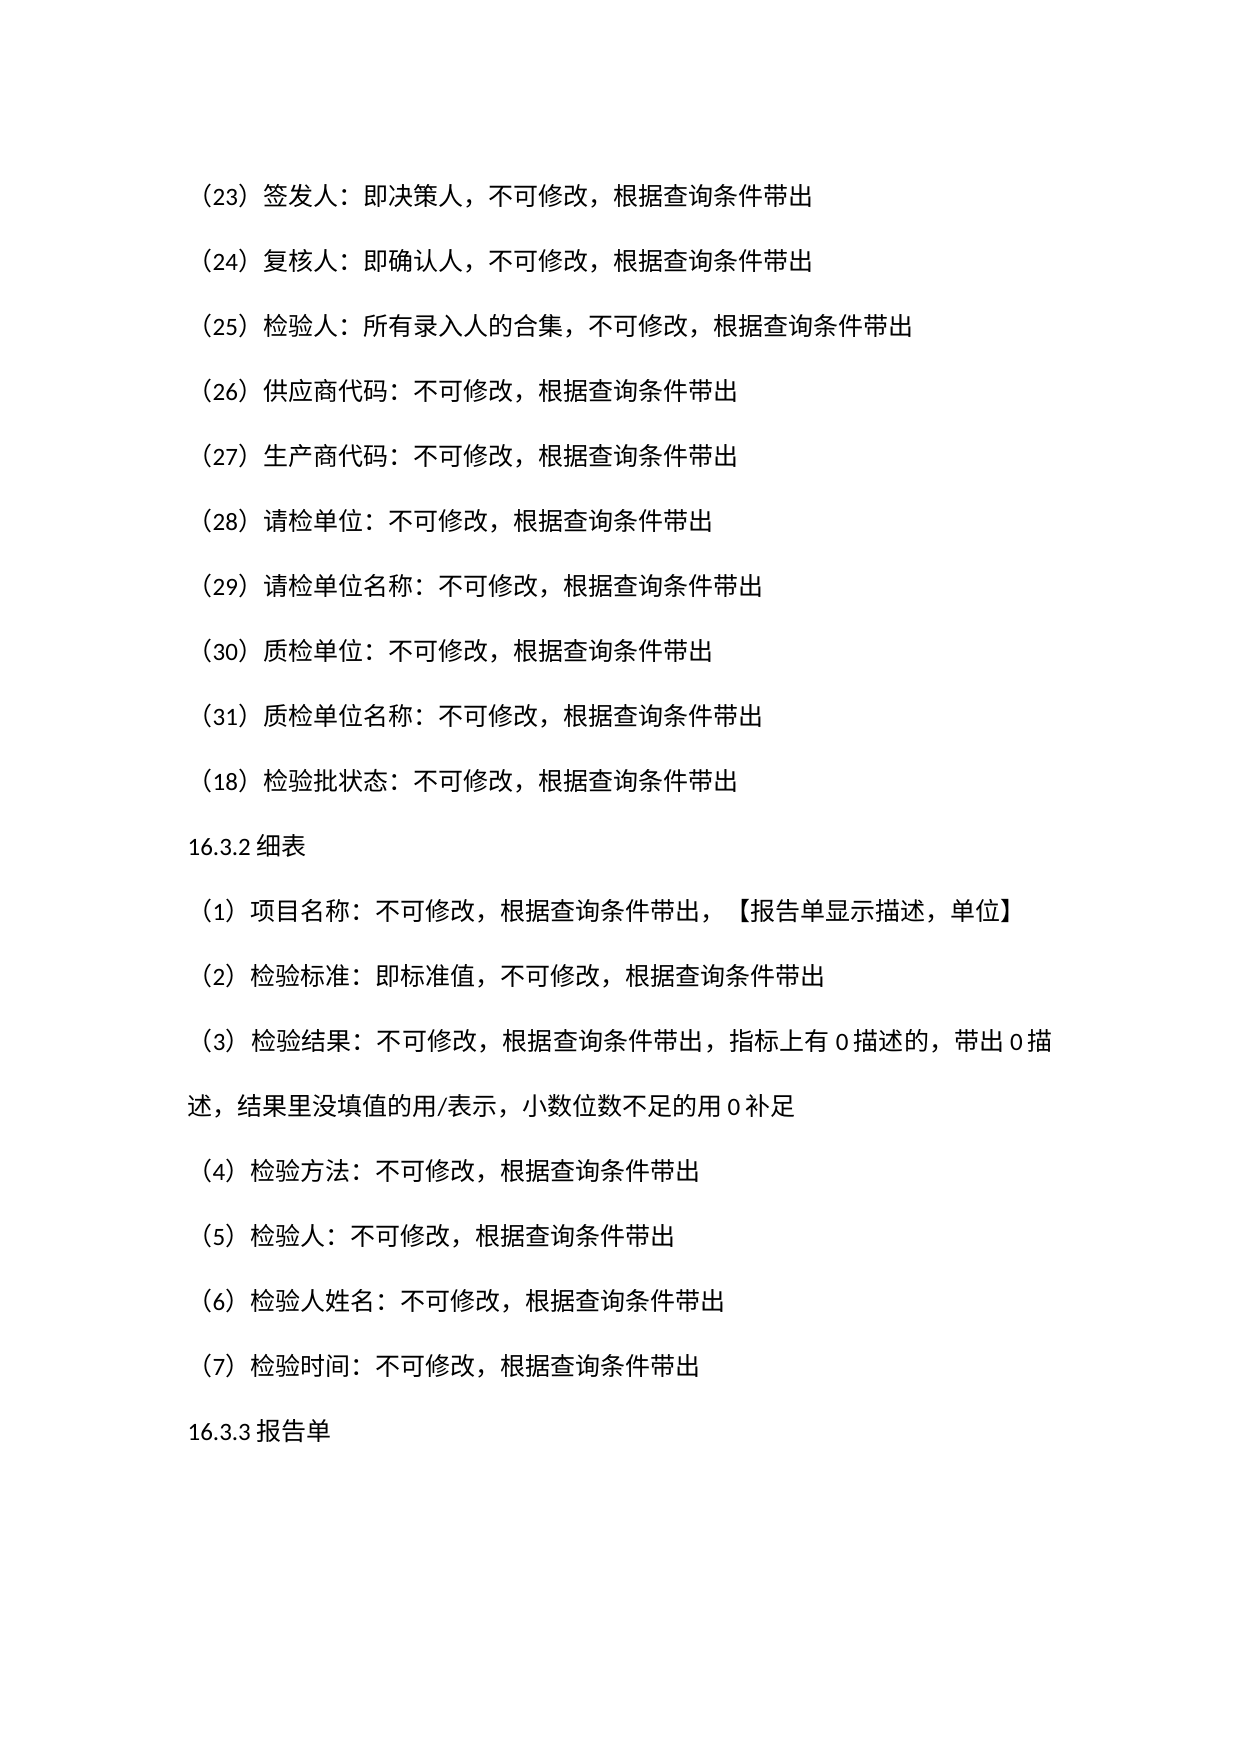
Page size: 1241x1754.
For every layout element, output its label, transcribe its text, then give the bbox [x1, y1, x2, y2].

text （6）检验人姓名：不可修改，根据查询条件带出 [187, 1267, 1053, 1332]
text （3）检验结果：不可修改，根据查询条件带出，指标上有0描述的，带出0描述，结果里没填值的用/表示，小数位数不足的用0补足 [187, 1007, 1053, 1137]
text （1）项目名称：不可修改，根据查询条件带出，【报告单显示描述，单位】 [187, 877, 1053, 942]
text 16.3.2细表 [187, 812, 1053, 877]
text （29）请检单位名称：不可修改，根据查询条件带出 [187, 552, 1053, 617]
text （31）质检单位名称：不可修改，根据查询条件带出 [187, 682, 1053, 747]
text （26）供应商代码：不可修改，根据查询条件带出 [187, 357, 1053, 422]
text （24）复核人：即确认人，不可修改，根据查询条件带出 [187, 227, 1053, 292]
text （28）请检单位：不可修改，根据查询条件带出 [187, 487, 1053, 552]
text （4）检验方法：不可修改，根据查询条件带出 [187, 1137, 1053, 1202]
text （2）检验标准：即标准值，不可修改，根据查询条件带出 [187, 942, 1053, 1007]
text （7）检验时间：不可修改，根据查询条件带出 [187, 1332, 1053, 1397]
text （27）生产商代码：不可修改，根据查询条件带出 [187, 422, 1053, 487]
text （23）签发人：即决策人，不可修改，根据查询条件带出 [187, 162, 1053, 227]
text （30）质检单位：不可修改，根据查询条件带出 [187, 617, 1053, 682]
text （5）检验人：不可修改，根据查询条件带出 [187, 1202, 1053, 1267]
text 16.3.3报告单 [187, 1397, 1053, 1462]
text （25）检验人：所有录入人的合集，不可修改，根据查询条件带出 [187, 292, 1053, 357]
text （18）检验批状态：不可修改，根据查询条件带出 [187, 747, 1053, 812]
